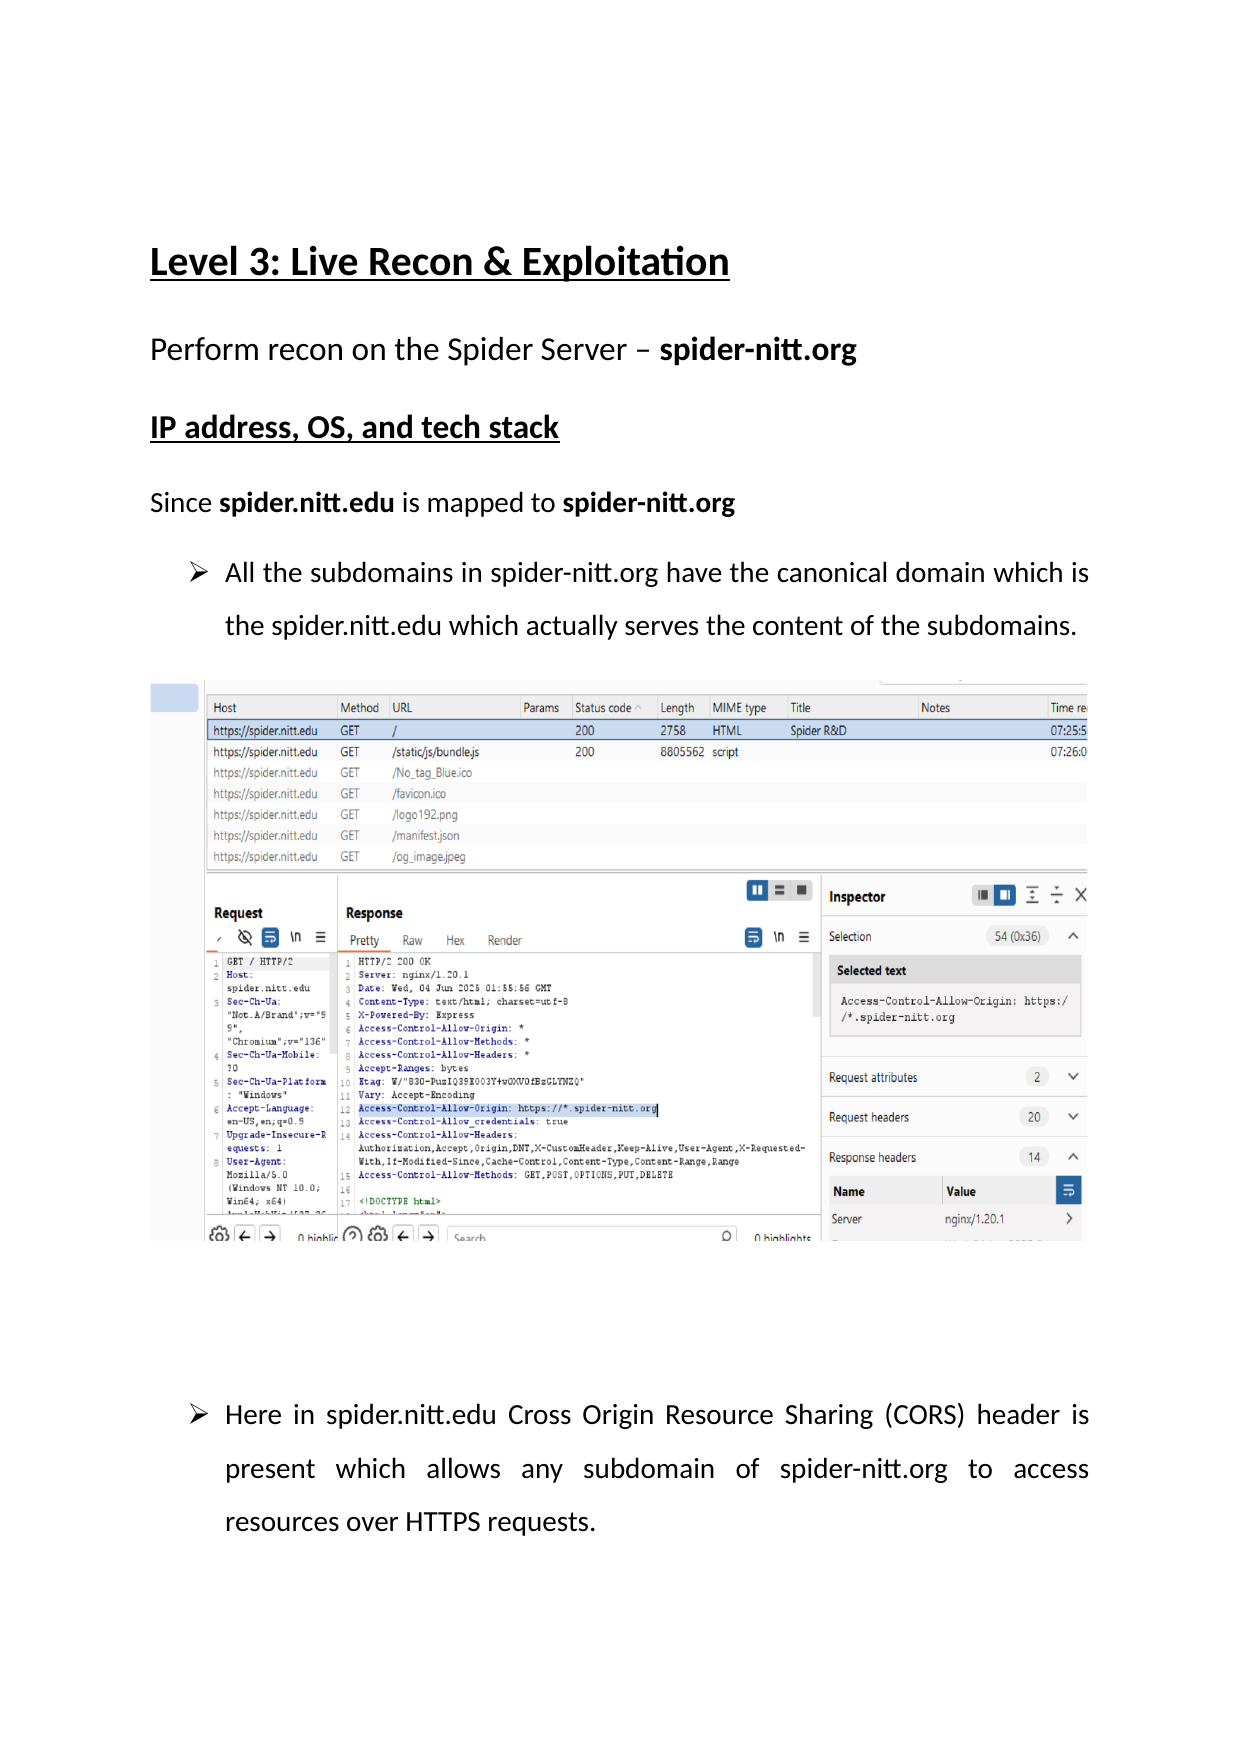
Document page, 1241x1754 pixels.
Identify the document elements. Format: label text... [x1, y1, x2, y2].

text Level 3: Live Recon & Exploitation [150, 235, 1090, 286]
text Perform recon on the Spider Server – spider-nitt.org [150, 328, 1090, 369]
picture [150, 680, 1087, 1240]
list All the subdomains in spider-nitt.org have the canonical domain which is the spider.nitt.edu which actually serves the content of the subdomains. [187, 554, 1090, 643]
text Since spider.nitt.edu is mapped to spider-nitt.org [150, 484, 1090, 519]
list Here in spider.nitt.edu Cross Origin Resource Sharing (CORS) header is present which allows any subdomain of spider-nitt.org to access resources over HTTPS requests. [187, 1396, 1090, 1539]
text IP address, OS, and tech stack [150, 406, 1090, 447]
